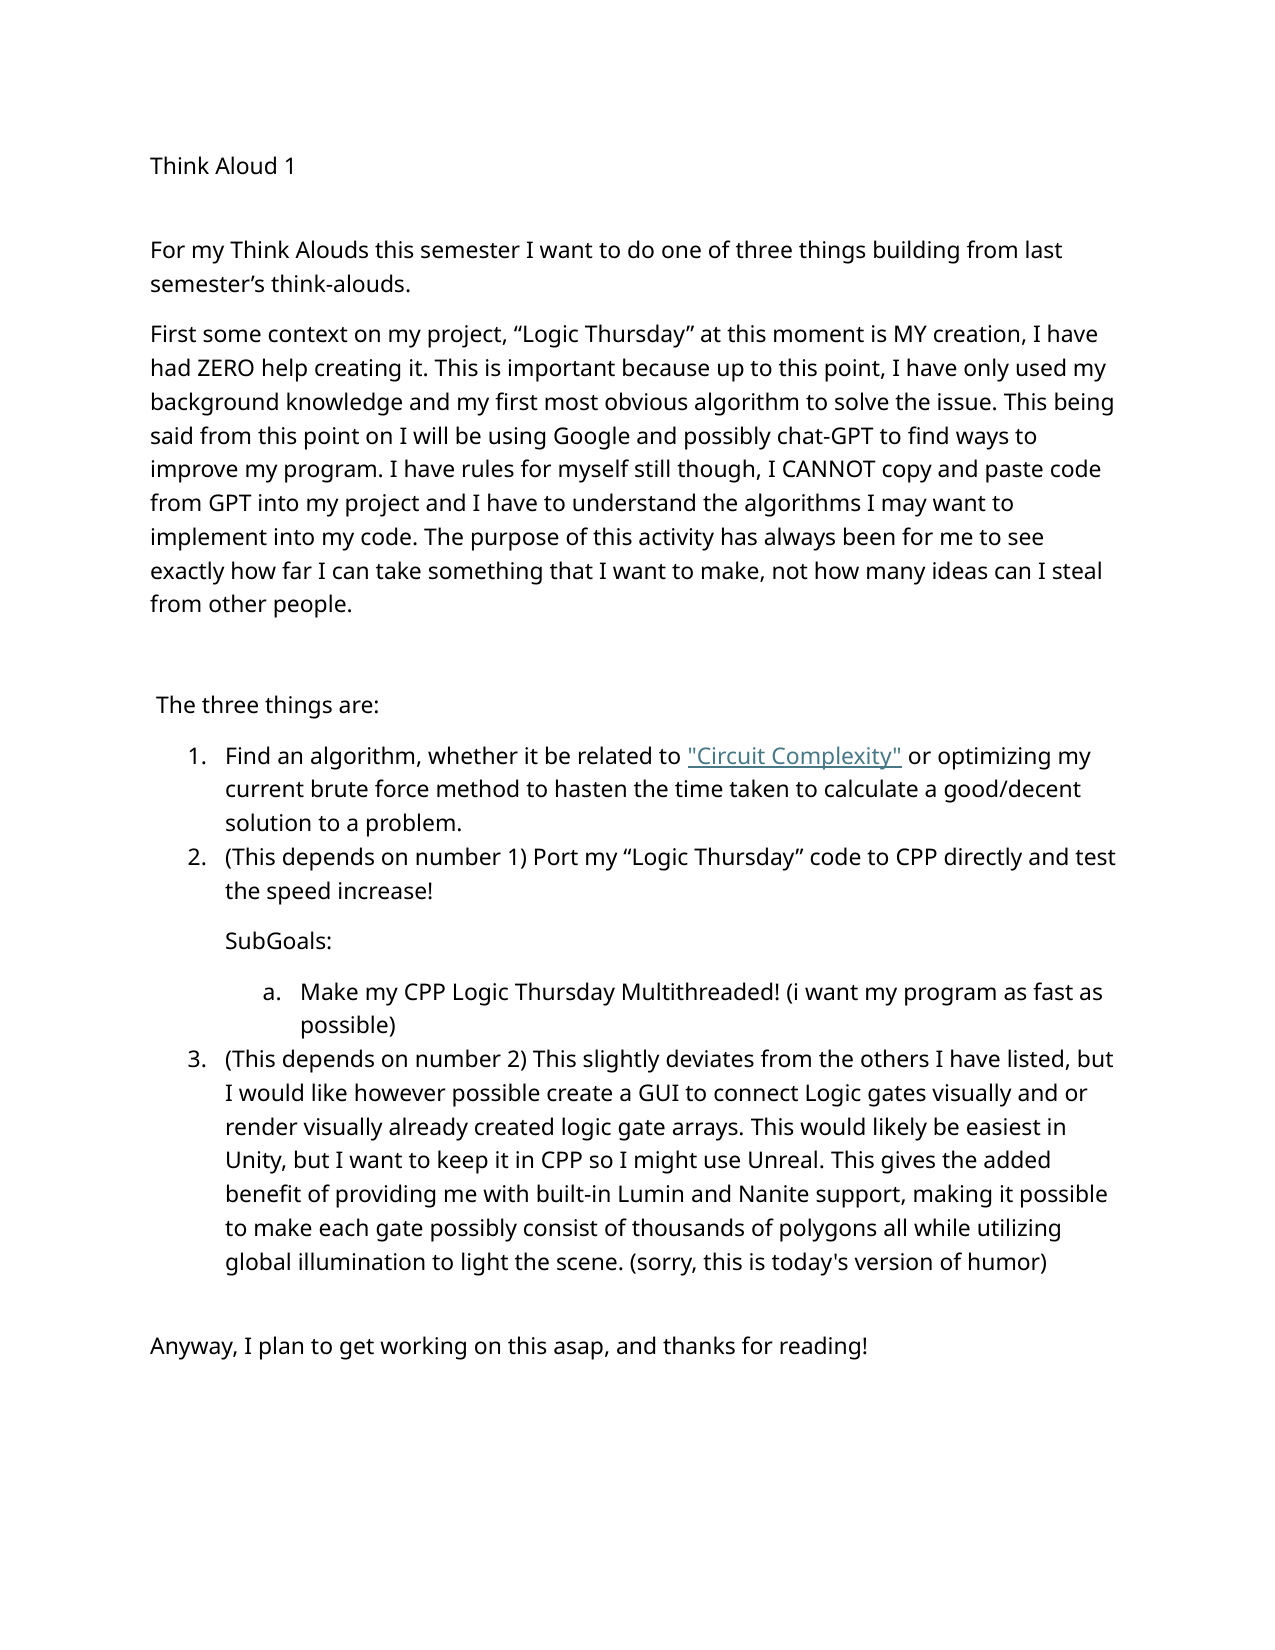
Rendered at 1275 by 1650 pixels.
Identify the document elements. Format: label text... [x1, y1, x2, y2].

list Find an algorithm, whether it be related to "Circuit Complexity" or optimizing my current brute force method to hasten the time taken to calculate a good/decent solution to a problem. [187, 739, 1125, 838]
text First some context on my project, “Logic Thursday” at this moment is MY creation, I have had ZERO help creating it. This is important because up to this point, I have only used my background knowledge and my first most obvious algorithm to solve the issue. This being said from this point on I will be using Google and possibly chat-GPT to find ways to improve my program. I have rules for myself still though, I CANNOT copy and paste code from GPT into my project and I have to understand the algorithms I may want to implement into my code. The purpose of this activity has always been for me to see exactly how far I can take something that I want to make, not how many ideas can I steal from other people. [150, 318, 1125, 619]
text The three things are: [150, 689, 1125, 720]
list (This depends on number 2) This slightly deviates from the others I have listed, but I would like however possible create a GUI to connect Logic gates visually and or render visually already created logic gate arrays. This would likely be easiest in Unity, but I want to keep it in CPP so I might use Unreal. This gives the added benefit of providing me with built-in Lumin and Nanite support, making it possible to make each gate possibly consist of thousands of polygons all while utilizing global illumination to light the scene. (sorry, this is today's version of humor) [187, 1043, 1125, 1277]
text Think Aloud 1 [150, 150, 1125, 215]
text SubGoals: [150, 925, 1125, 956]
list Make my CPP Logic Thursday Multithreaded! (i want my program as fast as possible) [262, 975, 1125, 1040]
text For my Think Alouds this semester I want to do one of three things building from last semester’s think-alouds. [150, 234, 1125, 299]
text Anyway, I plan to get working on this asap, and thanks for reading! [150, 1329, 1125, 1361]
list (This depends on number 1) Port my “Logic Thursday” code to CPP directly and test the speed increase! [187, 841, 1125, 906]
